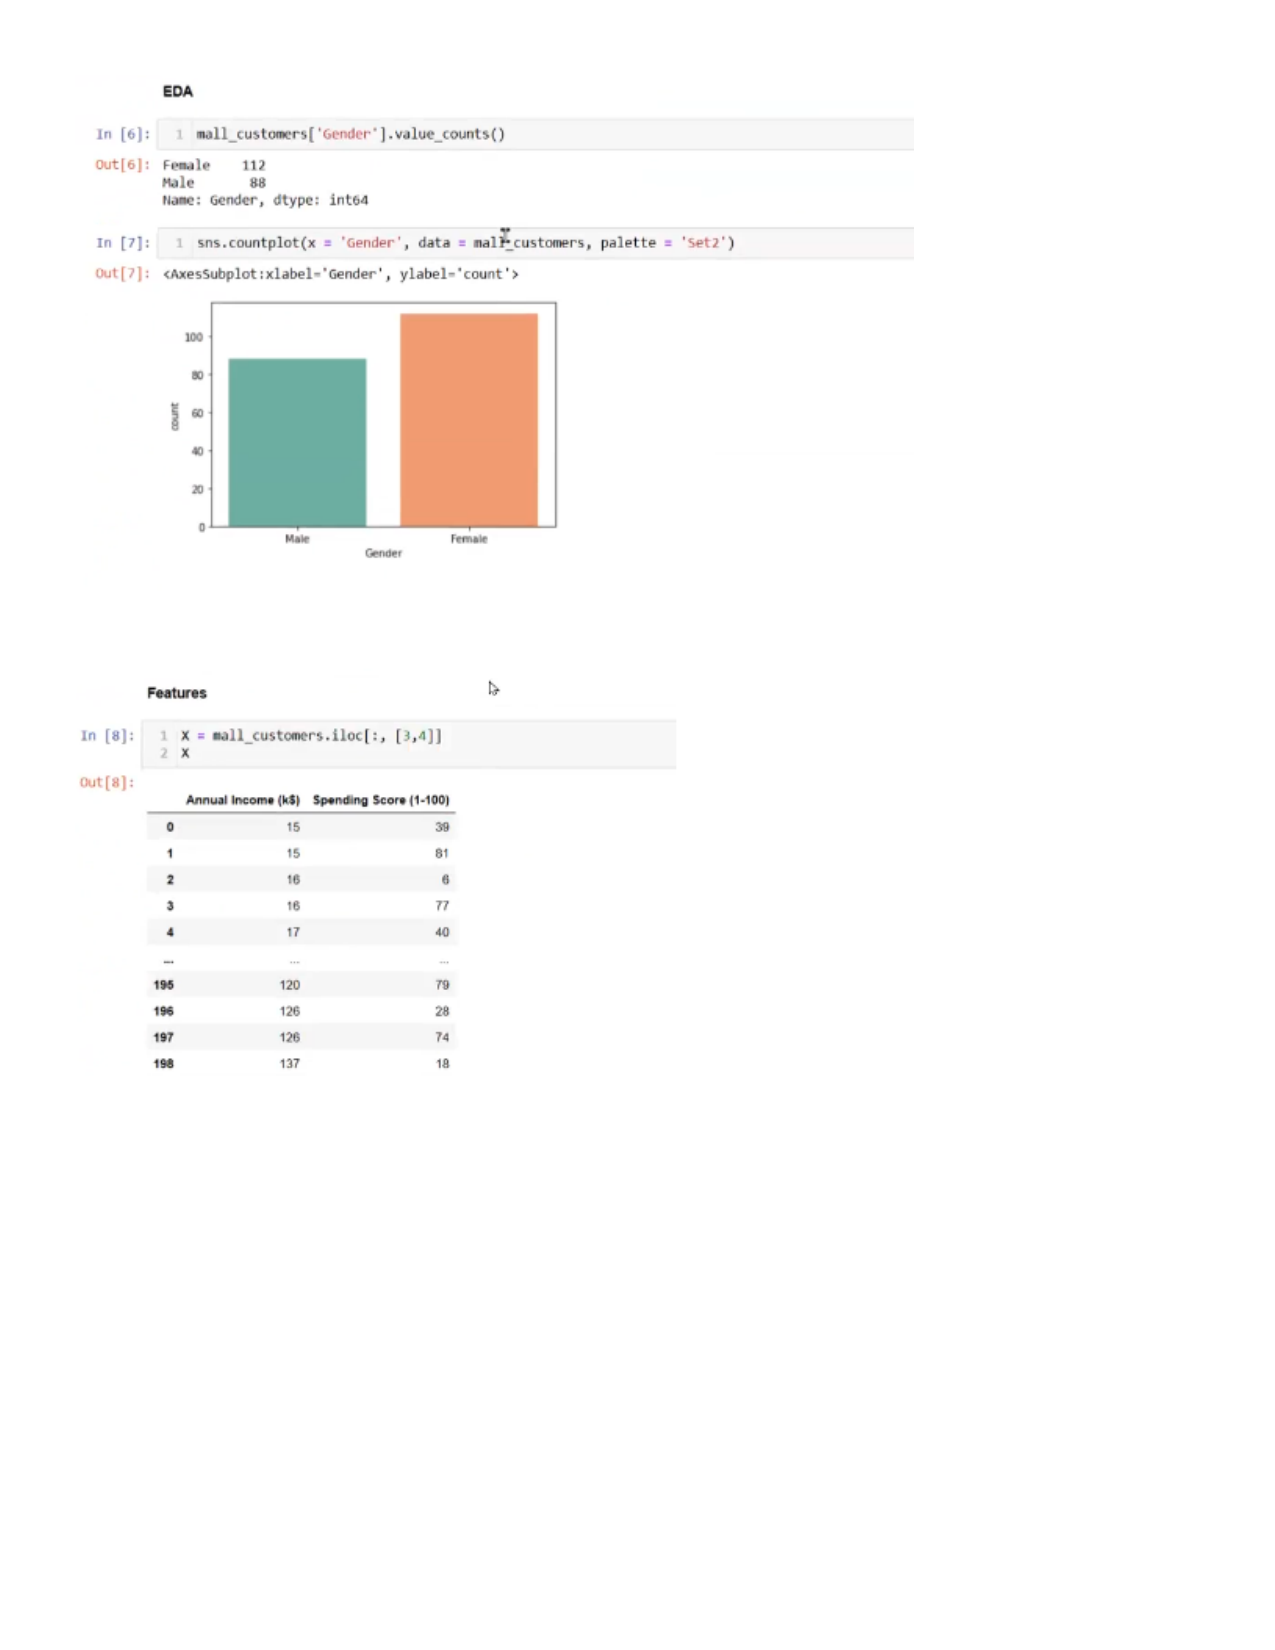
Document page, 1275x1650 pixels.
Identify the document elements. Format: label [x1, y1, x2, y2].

picture [75, 75, 914, 591]
picture [75, 660, 677, 1076]
